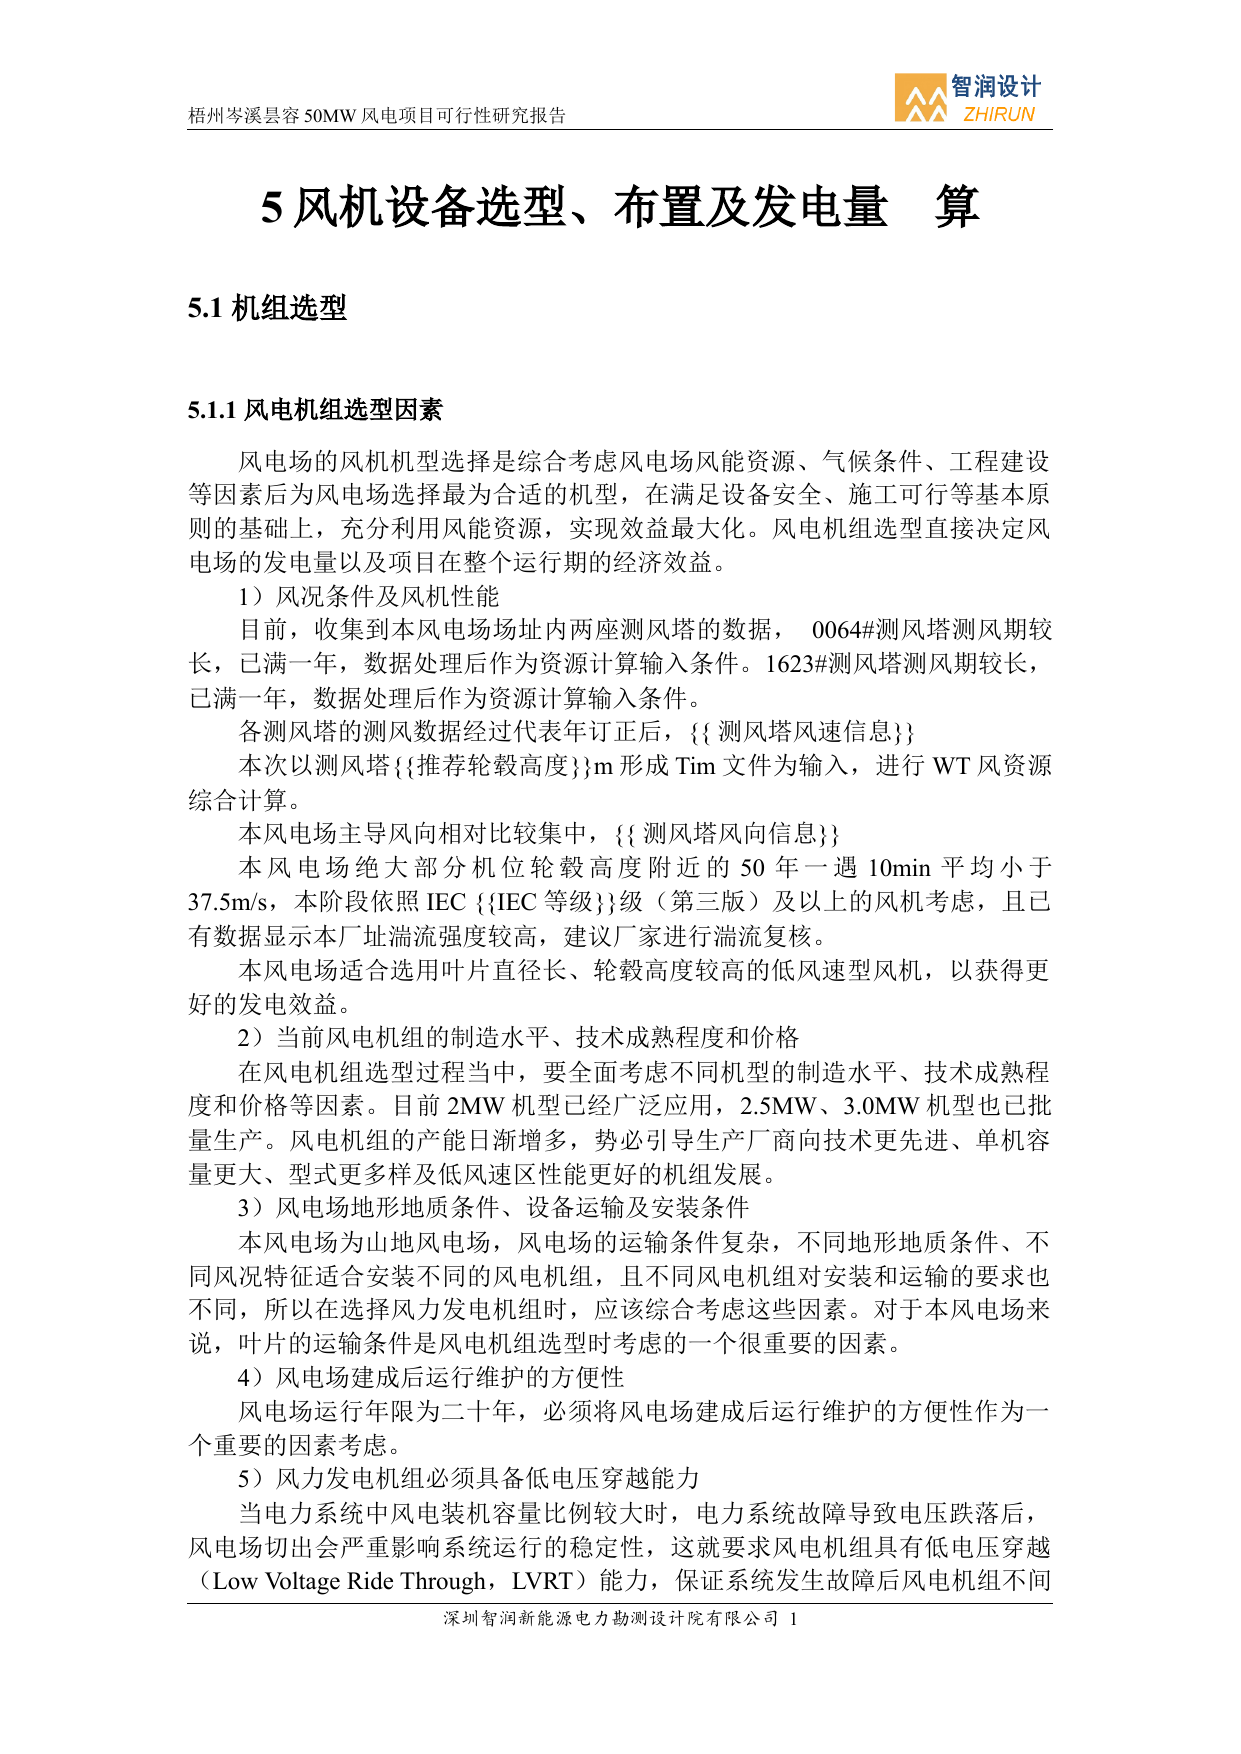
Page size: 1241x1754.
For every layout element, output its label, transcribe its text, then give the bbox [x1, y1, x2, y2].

subtitle 5.1 机组选型 [187, 272, 1053, 340]
text 5风机设备选型、布置及发电量估算 [187, 171, 1053, 238]
text 4）风电场建成后运行维护的方便性 [187, 1359, 1053, 1393]
text 各测风塔的测风数据经过代表年订正后，{{ 测风塔风速信息}} [187, 714, 1053, 748]
text 在风电机组选型过程当中，要全面考虑不同机型的制造水平、技术成熟程度和价格等因素。目前2MW机型已经广泛应用，2.5MW、3.0MW机型也已批量生产。风电机组的产能日渐增多，势必引导生产厂商向技术更先进、单机容量更大、型式更多样及低风速区性能更好的机组发展。 [187, 1053, 1053, 1189]
text 风电场运行年限为二十年，必须将风电场建成后运行维护的方便性作为一个重要的因素考虑。 [187, 1393, 1053, 1461]
title 5.1.1 风电机组选型因素 [187, 391, 1053, 425]
text 本次以测风塔{{推荐轮毂高度}}m形成Tim文件为输入，进行WT风资源综合计算。 [187, 748, 1053, 816]
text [187, 1495, 1053, 1597]
text 3）风电场地形地质条件、设备运输及安装条件 [187, 1189, 1053, 1223]
text 2）当前风电机组的制造水平、技术成熟程度和价格 [187, 1019, 1053, 1053]
text 本风电场为山地风电场，风电场的运输条件复杂，不同地形地质条件、不同风况特征适合安装不同的风电机组，且不同风电机组对安装和运输的要求也不同，所以在选择风力发电机组时，应该综合考虑这些因素。对于本风电场来说，叶片的运输条件是风电机组选型时考虑的一个很重要的因素。 [187, 1223, 1053, 1359]
text 风电场的风机机型选择是综合考虑风电场风能资源、气候条件、工程建设等因素后为风电场选择最为合适的机型，在满足设备安全、施工可行等基本原则的基础上，充分利用风能资源，实现效益最大化。风电机组选型直接决定风电场的发电量以及项目在整个运行期的经济效益。 [187, 442, 1053, 578]
text 1）风况条件及风机性能 [187, 578, 1053, 612]
text 目前，收集到本风电场场址内两座测风塔的数据， 0064#测风塔测风期较长，已满一年，数据处理后作为资源计算输入条件。1623#测风塔测风期较长，已满一年，数据处理后作为资源计算输入条件。 [187, 612, 1053, 714]
text 本风电场主导风向相对比较集中，{{ 测风塔风向信息}} [187, 816, 1053, 850]
text 5）风力发电机组必须具备低电压穿越能力 [187, 1461, 1053, 1495]
text 本风电场适合选用叶片直径长、轮毂高度较高的低风速型风机，以获得更好的发电效益。 [187, 952, 1053, 1019]
text 本风电场绝大部分机位轮毂高度附近的50年一遇10min平均小于37.5m/s，本阶段依照IEC {{IEC等级}}级（第三版）及以上的风机考虑，且已有数据显示本厂址湍流强度较高，建议厂家进行湍流复核。 [187, 850, 1053, 952]
picture [894, 70, 1042, 123]
